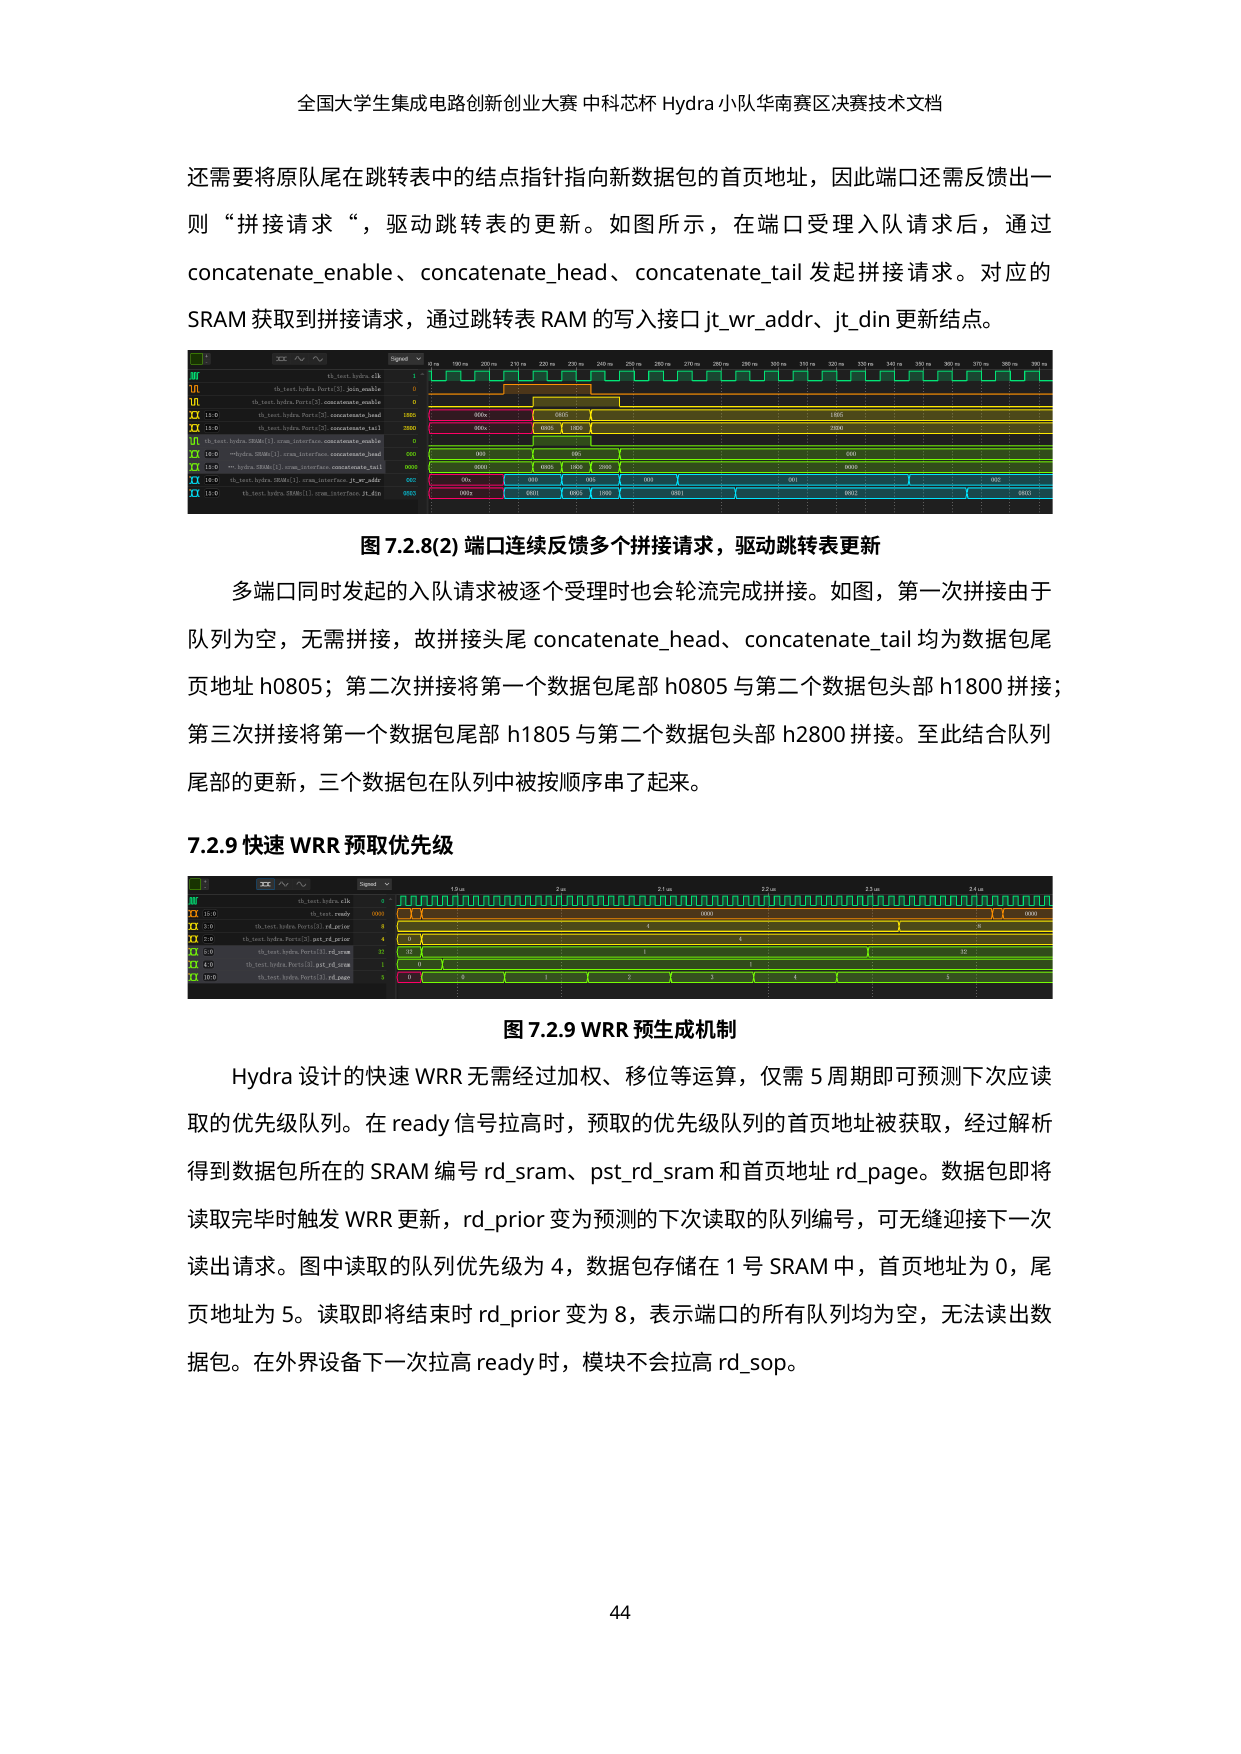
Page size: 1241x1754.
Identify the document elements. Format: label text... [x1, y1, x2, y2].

text 图7.2.9 WRR预生成机制 [187, 999, 1053, 1044]
picture [187, 876, 1053, 999]
text Hydra设计的快速WRR无需经过加权、移位等运算，仅需5周期即可预测下次应读取的优先级队列。在ready信号拉高时，预取的优先级队列的首页地址被获取，经过解析得到数据包所在的SRAM编号rd_sram、pst_rd_sram和首页地址rd_page。数据包即将读取完毕时触发WRR更新，rd_prior变为预测的下次读取的队列编号，可无缝迎接下一次读出请求。图中读取的队列优先级为4，数据包存储在1号SRAM中，首页地址为0，尾页地址为5。读取即将结束时rd_prior变为8，表示端口的所有队列均为空，无法读出数据包。在外界设备下一次拉高ready时，模块不会拉高rd_sop。 [187, 1059, 1053, 1376]
picture [187, 350, 1053, 514]
text 多端口同时发起的入队请求被逐个受理时也会轮流完成拼接。如图，第一次拼接由于队列为空，无需拼接，故拼接头尾concatenate_head、concatenate_tail均为数据包尾页地址h0805；第二次拼接将第一个数据包尾部h0805与第二个数据包头部h1800拼接；第三次拼接将第一个数据包尾部h1805与第二个数据包头部h2800拼接。至此结合队列尾部的更新，三个数据包在队列中被按顺序串了起来。 [187, 574, 1053, 796]
subtitle 7.2.9快速WRR预取优先级 [187, 828, 1053, 860]
text 图7.2.8(2) 端口连续反馈多个拼接请求，驱动跳转表更新 [187, 514, 1053, 559]
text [187, 160, 1053, 334]
